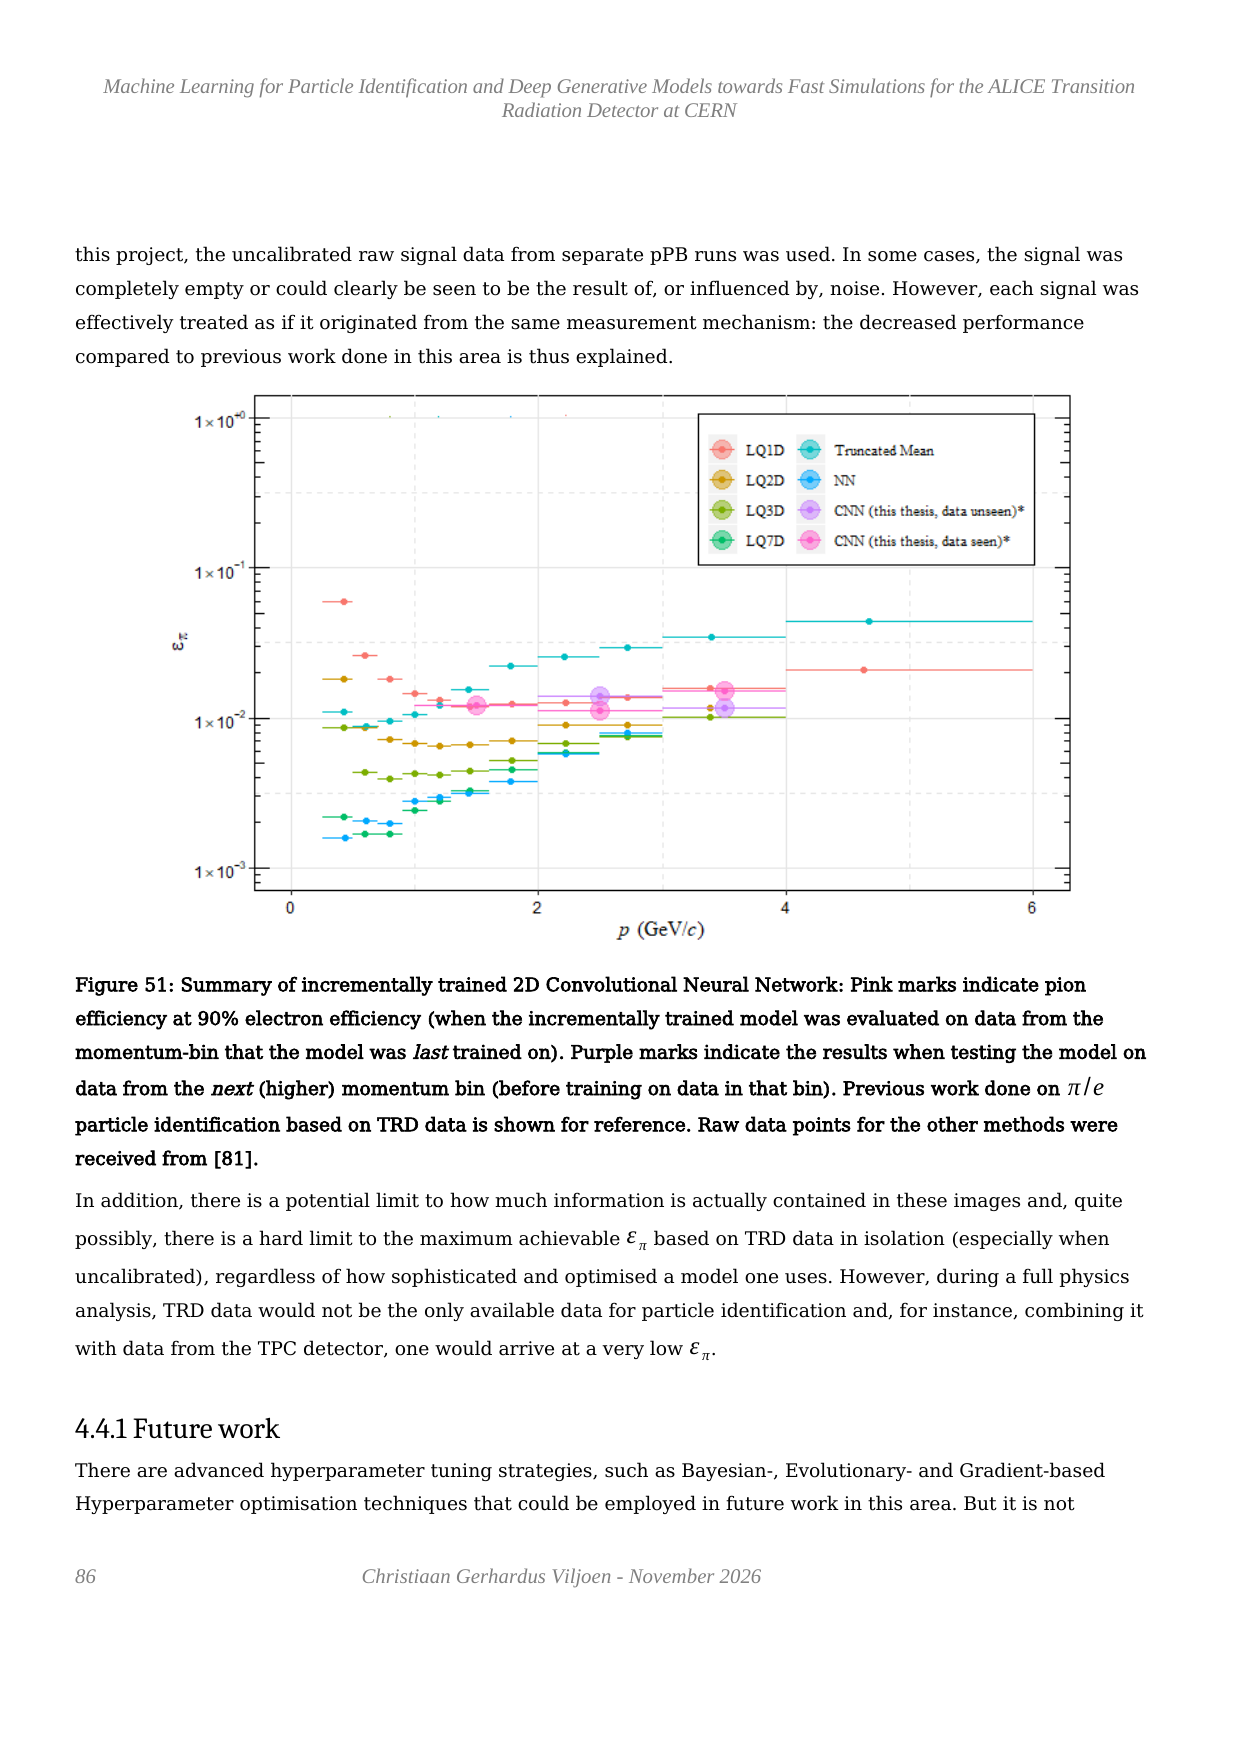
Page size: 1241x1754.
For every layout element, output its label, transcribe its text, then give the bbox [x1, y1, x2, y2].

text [75, 243, 1165, 367]
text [75, 1458, 1165, 1515]
subtitle Future work [75, 1412, 1165, 1446]
picture [161, 386, 1080, 953]
text Figure 51: Summary of incrementally trained 2D Convolutional Neural Network: Pink marks indicate pion efficiency at 90% electron efficiency (when the incrementally trained model was evaluated on data from the momentum-bin that the model was last trained on). Purple marks indicate the results when testing the model on data from the next (higher) momentum bin (before training on data in that bin). Previous work done on particle identification based on TRD data is shown for reference. Raw data points for the other methods were received from . [75, 972, 1165, 1169]
text In addition, there is a potential limit to how much information is actually contained in these images and, quite possibly, there is a hard limit to the maximum achievable based on TRD data in isolation (especially when uncalibrated), regardless of how sophisticated and optimised a model one uses. However, during a full physics analysis, TRD data would not be the only available data for particle identification and, for instance, combining it with data from the TPC detector, one would arrive at a very low . [75, 1188, 1165, 1364]
